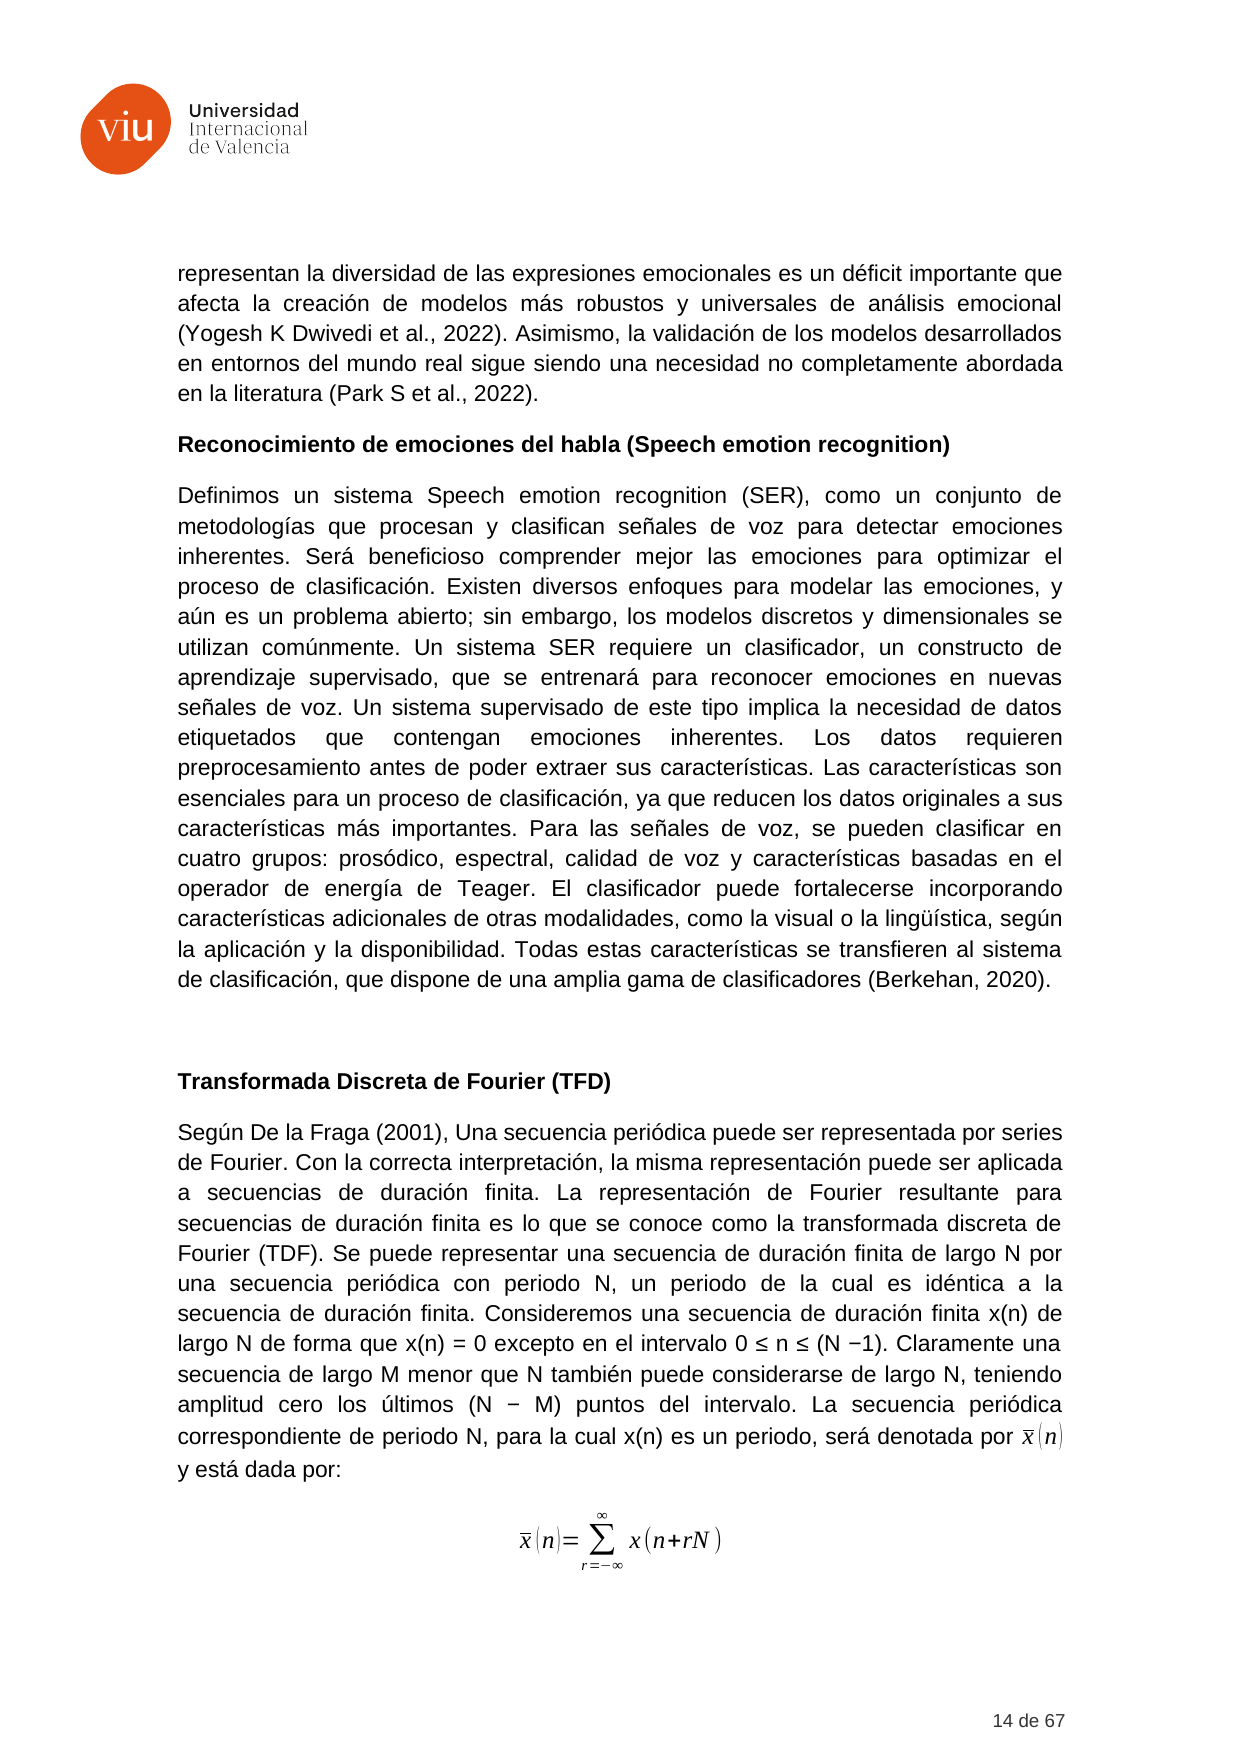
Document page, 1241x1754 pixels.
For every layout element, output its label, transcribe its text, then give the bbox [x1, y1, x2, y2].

text Transformada Discreta de Fourier (TFD) [177, 1068, 1063, 1094]
text Reconocimiento de emociones del habla (Speech emotion recognition) [177, 431, 1063, 458]
text Según De la Fraga (2001), Una secuencia periódica puede ser representada por series de Fourier. Con la correcta interpretación, la misma representación puede ser aplicada a secuencias de duración finita. La representación de Fourier resultante para secuencias de duración finita es lo que se conoce como la transformada discreta de Fourier (TDF). Se puede representar una secuencia de duración finita de largo N por una secuencia periódica con periodo N, un periodo de la cual es idéntica a la secuencia de duración finita. Consideremos una secuencia de duración finita x(n) de largo N de forma que x(n) = 0 excepto en el intervalo 0 ≤ n ≤ (N −1). Claramente una secuencia de largo M menor que N también puede considerarse de largo N, teniendo amplitud cero los últimos (N − M) puntos del intervalo. La secuencia periódica correspondiente de periodo N, para la cual x(n) es un periodo, será denotada por y está dada por: [177, 1119, 1063, 1482]
picture [59, 62, 329, 197]
text Definimos un sistema Speech emotion recognition (SER), como un conjunto de metodologías que procesan y clasifican señales de voz para detectar emociones inherentes. Será beneficioso comprender mejor las emociones para optimizar el proceso de clasificación. Existen diversos enfoques para modelar las emociones, y aún es un problema abierto; sin embargo, los modelos discretos y dimensionales se utilizan comúnmente. Un sistema SER requiere un clasificador, un constructo de aprendizaje supervisado, que se entrenará para reconocer emociones en nuevas señales de voz. Un sistema supervisado de este tipo implica la necesidad de datos etiquetados que contengan emociones inherentes. Los datos requieren preprocesamiento antes de poder extraer sus características. Las características son esenciales para un proceso de clasificación, ya que reducen los datos originales a sus características más importantes. Para las señales de voz, se pueden clasificar en cuatro grupos: prosódico, espectral, calidad de voz y características basadas en el operador de energía de Teager. El clasificador puede fortalecerse incorporando características adicionales de otras modalidades, como la visual o la lingüística, según la aplicación y la disponibilidad. Todas estas características se transfieren al sistema de clasificación, que dispone de una amplia gama de clasificadores (Berkehan, 2020). [177, 482, 1063, 992]
